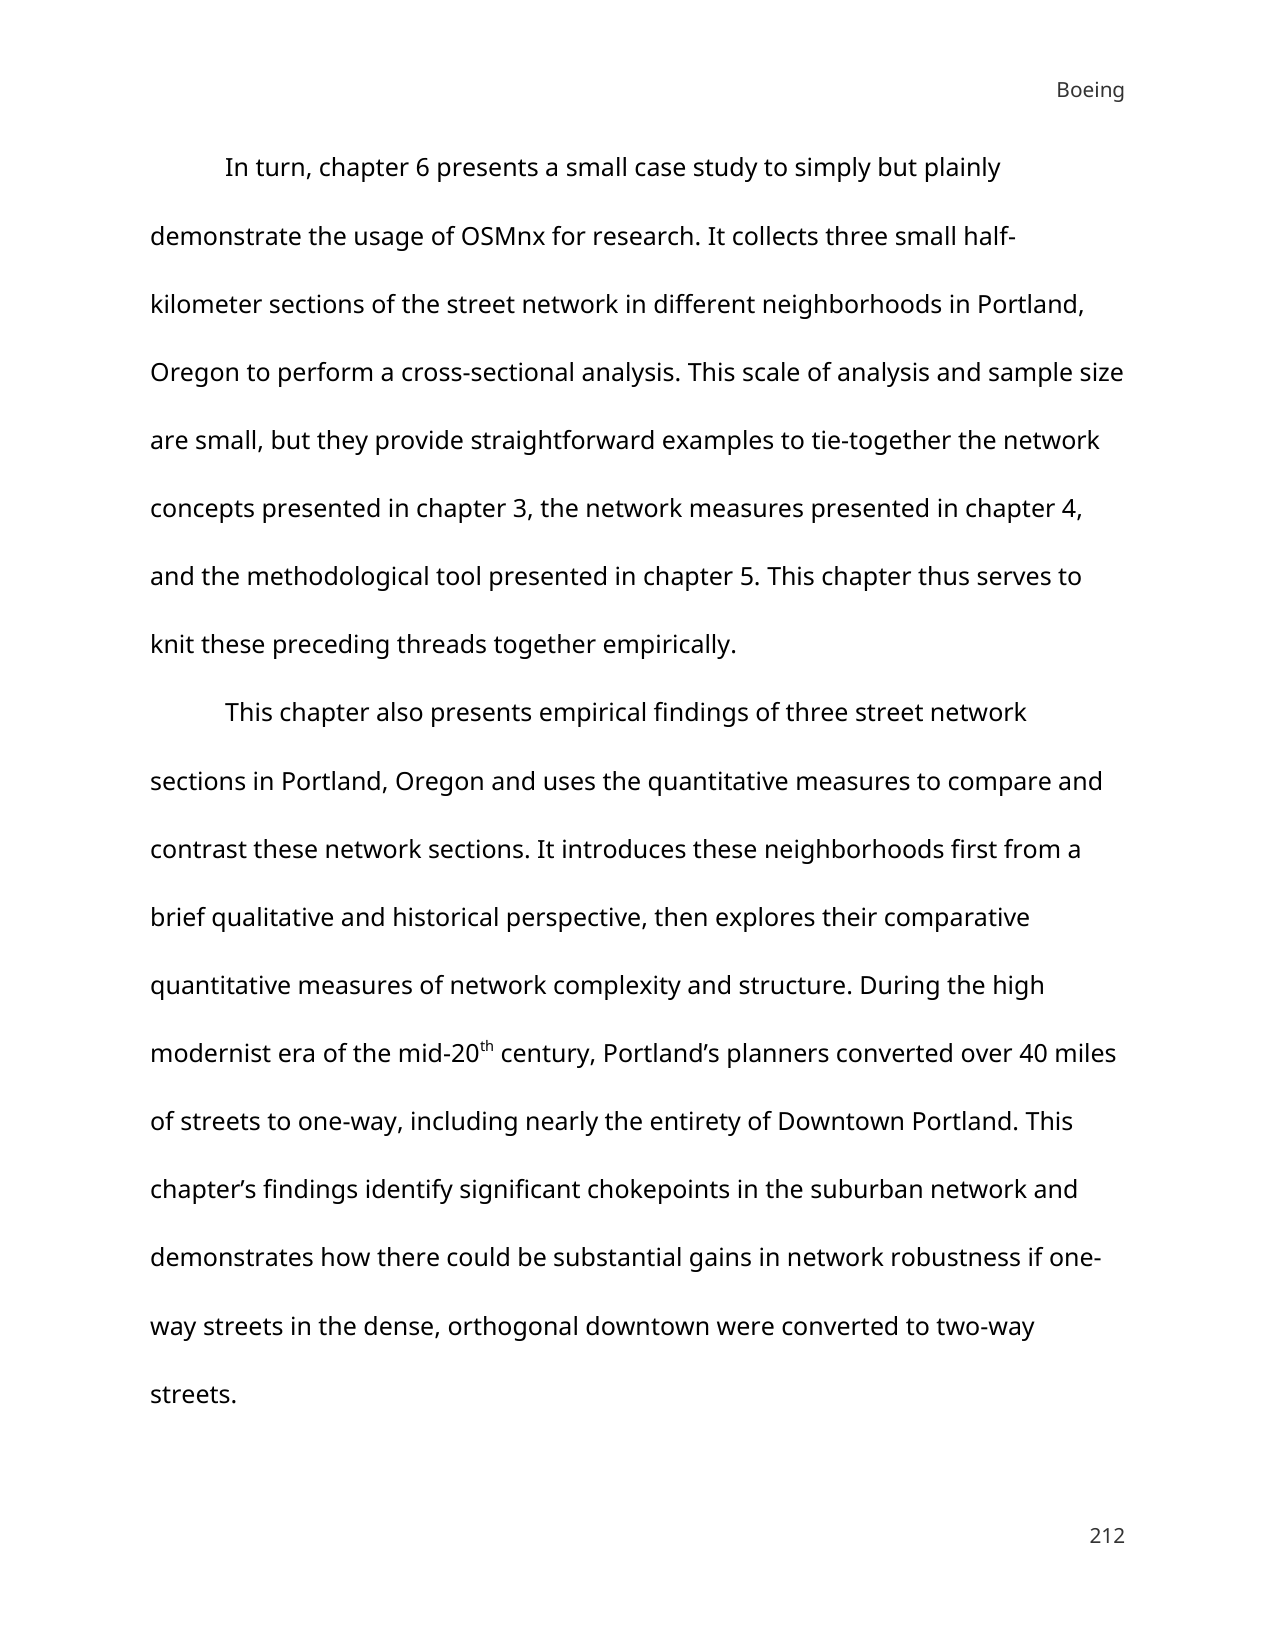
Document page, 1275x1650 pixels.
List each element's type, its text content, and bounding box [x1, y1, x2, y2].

text This chapter also presents empirical findings of three street network sections in Portland, Oregon and uses the quantitative measures to compare and contrast these network sections. It introduces these neighborhoods first from a brief qualitative and historical perspective, then explores their comparative quantitative measures of network complexity and structure. During the high modernist era of the mid-20th century, Portland’s planners converted over 40 miles of streets to one-way, including nearly the entirety of Downtown Portland. This chapter’s findings identify significant chokepoints in the suburban network and demonstrates how there could be substantial gains in network robustness if one-way streets in the dense, orthogonal downtown were converted to two-way streets. [150, 695, 1125, 1410]
text In turn, chapter 6 presents a small case study to simply but plainly demonstrate the usage of OSMnx for research. It collects three small half-kilometer sections of the street network in different neighborhoods in Portland, Oregon to perform a cross-sectional analysis. This scale of analysis and sample size are small, but they provide straightforward examples to tie-together the network concepts presented in chapter 3, the network measures presented in chapter 4, and the methodological tool presented in chapter 5. This chapter thus serves to knit these preceding threads together empirically. [150, 150, 1125, 661]
